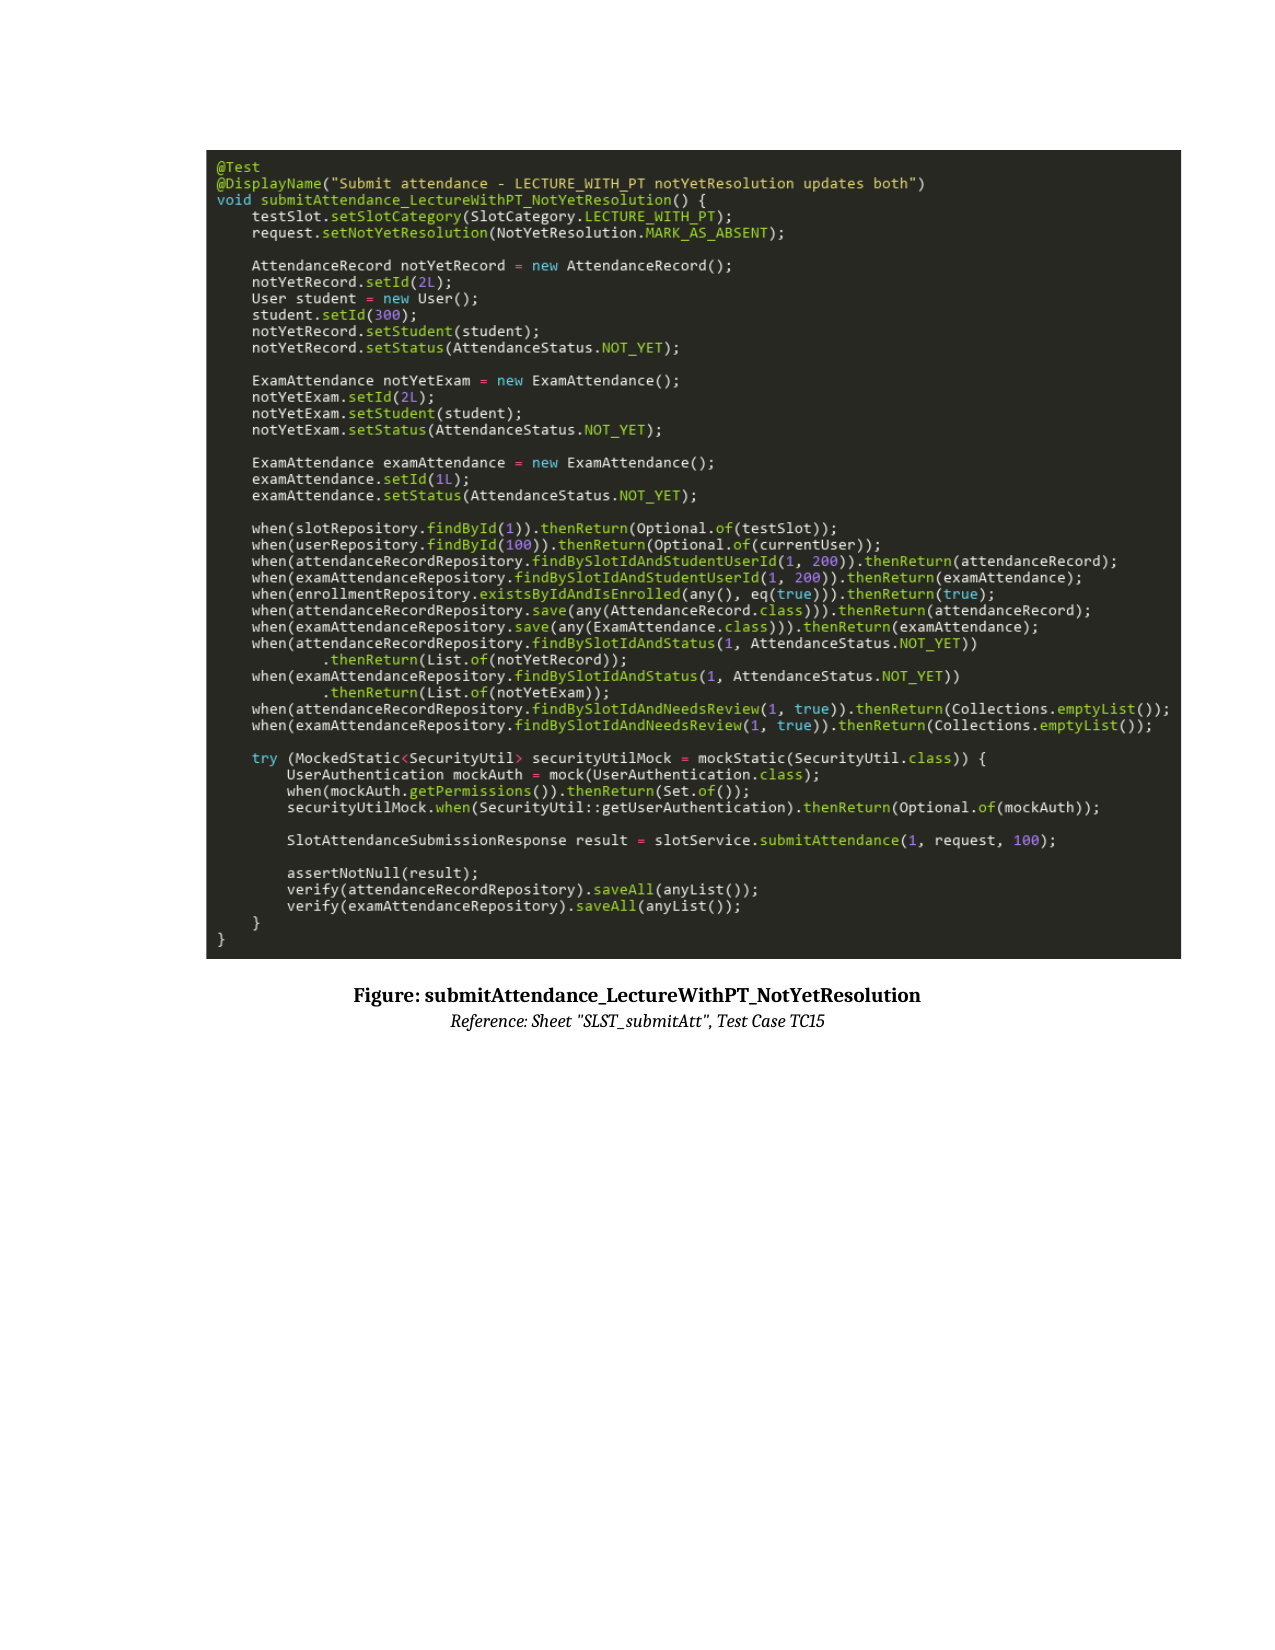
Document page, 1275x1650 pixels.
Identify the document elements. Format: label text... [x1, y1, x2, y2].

text Figure: submitAttendance_LectureWithPT_NotYetResolution Reference: Sheet "SLST_submitAtt", Test Case TC15 [187, 983, 1087, 1032]
picture [206, 150, 1182, 959]
